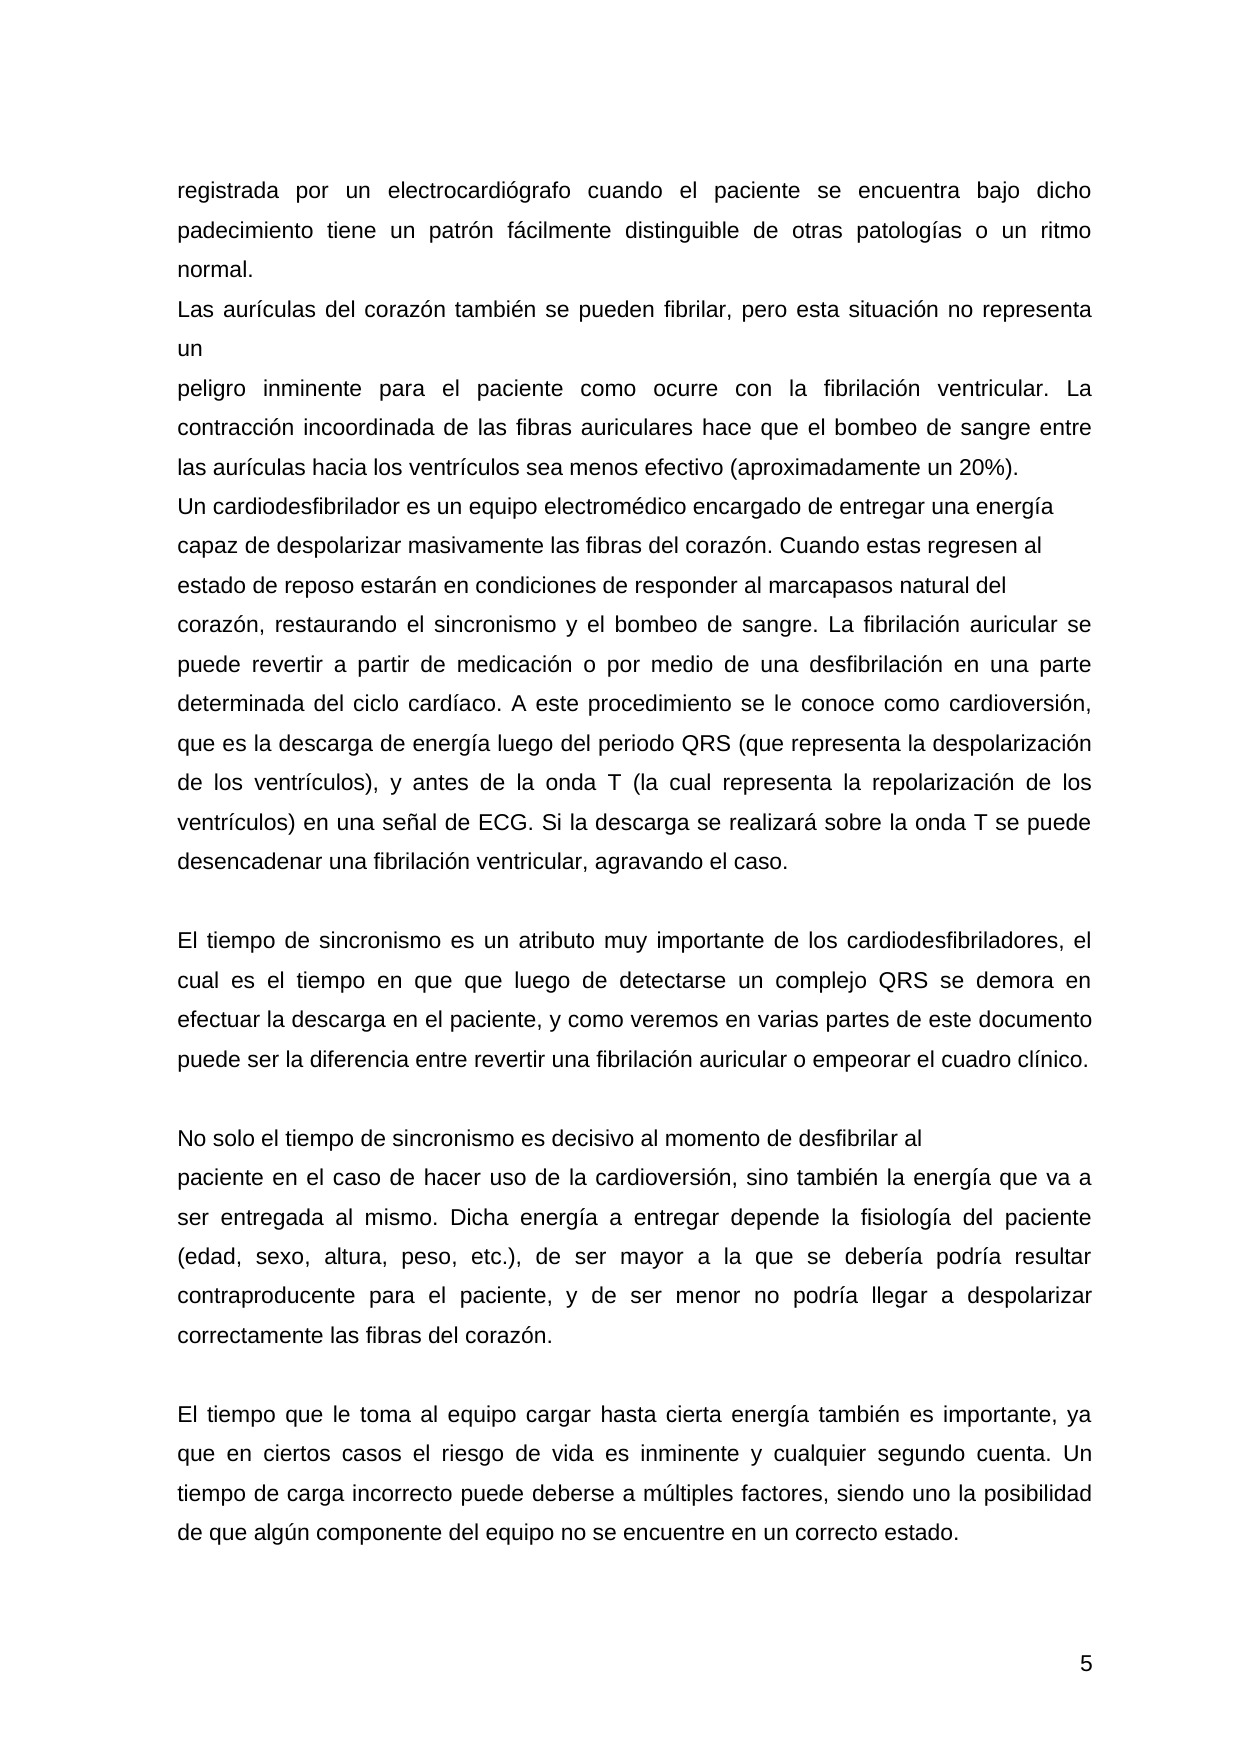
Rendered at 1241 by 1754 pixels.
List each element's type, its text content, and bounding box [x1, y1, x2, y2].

text peligro inminente para el paciente como ocurre con la fibrilación ventricular. La contracción incoordinada de las fibras auriculares hace que el bombeo de sangre entre las aurículas hacia los ventrículos sea menos efectivo (aproximadamente un 20%). [177, 374, 1093, 480]
text El tiempo de sincronismo es un atributo muy importante de los cardiodesfibriladores, el cual es el tiempo en que que luego de detectarse un complejo QRS se demora en efectuar la descarga en el paciente, y como veremos en varias partes de este documento puede ser la diferencia entre revertir una fibrilación auricular o empeorar el cuadro clínico. [177, 927, 1093, 1072]
text capaz de despolarizar masivamente las fibras del corazón. Cuando estas regresen al [177, 532, 1093, 559]
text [177, 177, 1093, 282]
text Un cardiodesfibrilador es un equipo electromédico encargado de entregar una energía [177, 493, 1093, 519]
text No solo el tiempo de sincronismo es decisivo al momento de desfibrilar al [177, 1124, 1093, 1151]
text estado de reposo estarán en condiciones de responder al marcapasos natural del [177, 572, 1093, 598]
text El tiempo que le toma al equipo cargar hasta cierta energía también es importante, ya que en ciertos casos el riesgo de vida es inminente y cualquier segundo cuenta. Un tiempo de carga incorrecto puede deberse a múltiples factores, siendo uno la posibilidad de que algún componente del equipo no se encuentre en un correcto estado. [177, 1401, 1093, 1546]
text Las aurículas del corazón también se pueden fibrilar, pero esta situación no representa un [177, 296, 1093, 361]
text paciente en el caso de hacer uso de la cardioversión, sino también la energía que va a ser entregada al mismo. Dicha energía a entregar depende la fisiología del paciente (edad, sexo, altura, peso, etc.), de ser mayor a la que se debería podría resultar contraproducente para el paciente, y de ser menor no podría llegar a despolarizar correctamente las fibras del corazón. [177, 1164, 1093, 1348]
text corazón, restaurando el sincronismo y el bombeo de sangre. La fibrilación auricular se puede revertir a partir de medicación o por medio de una desfibrilación en una parte determinada del ciclo cardíaco. A este procedimiento se le conoce como cardioversión, que es la descarga de energía luego del periodo QRS (que representa la despolarización de los ventrículos), y antes de la onda T (la cual representa la repolarización de los ventrículos) en una señal de ECG. Si la descarga se realizará sobre la onda T se puede desencadenar una fibrilación ventricular, agravando el caso. [177, 611, 1093, 874]
